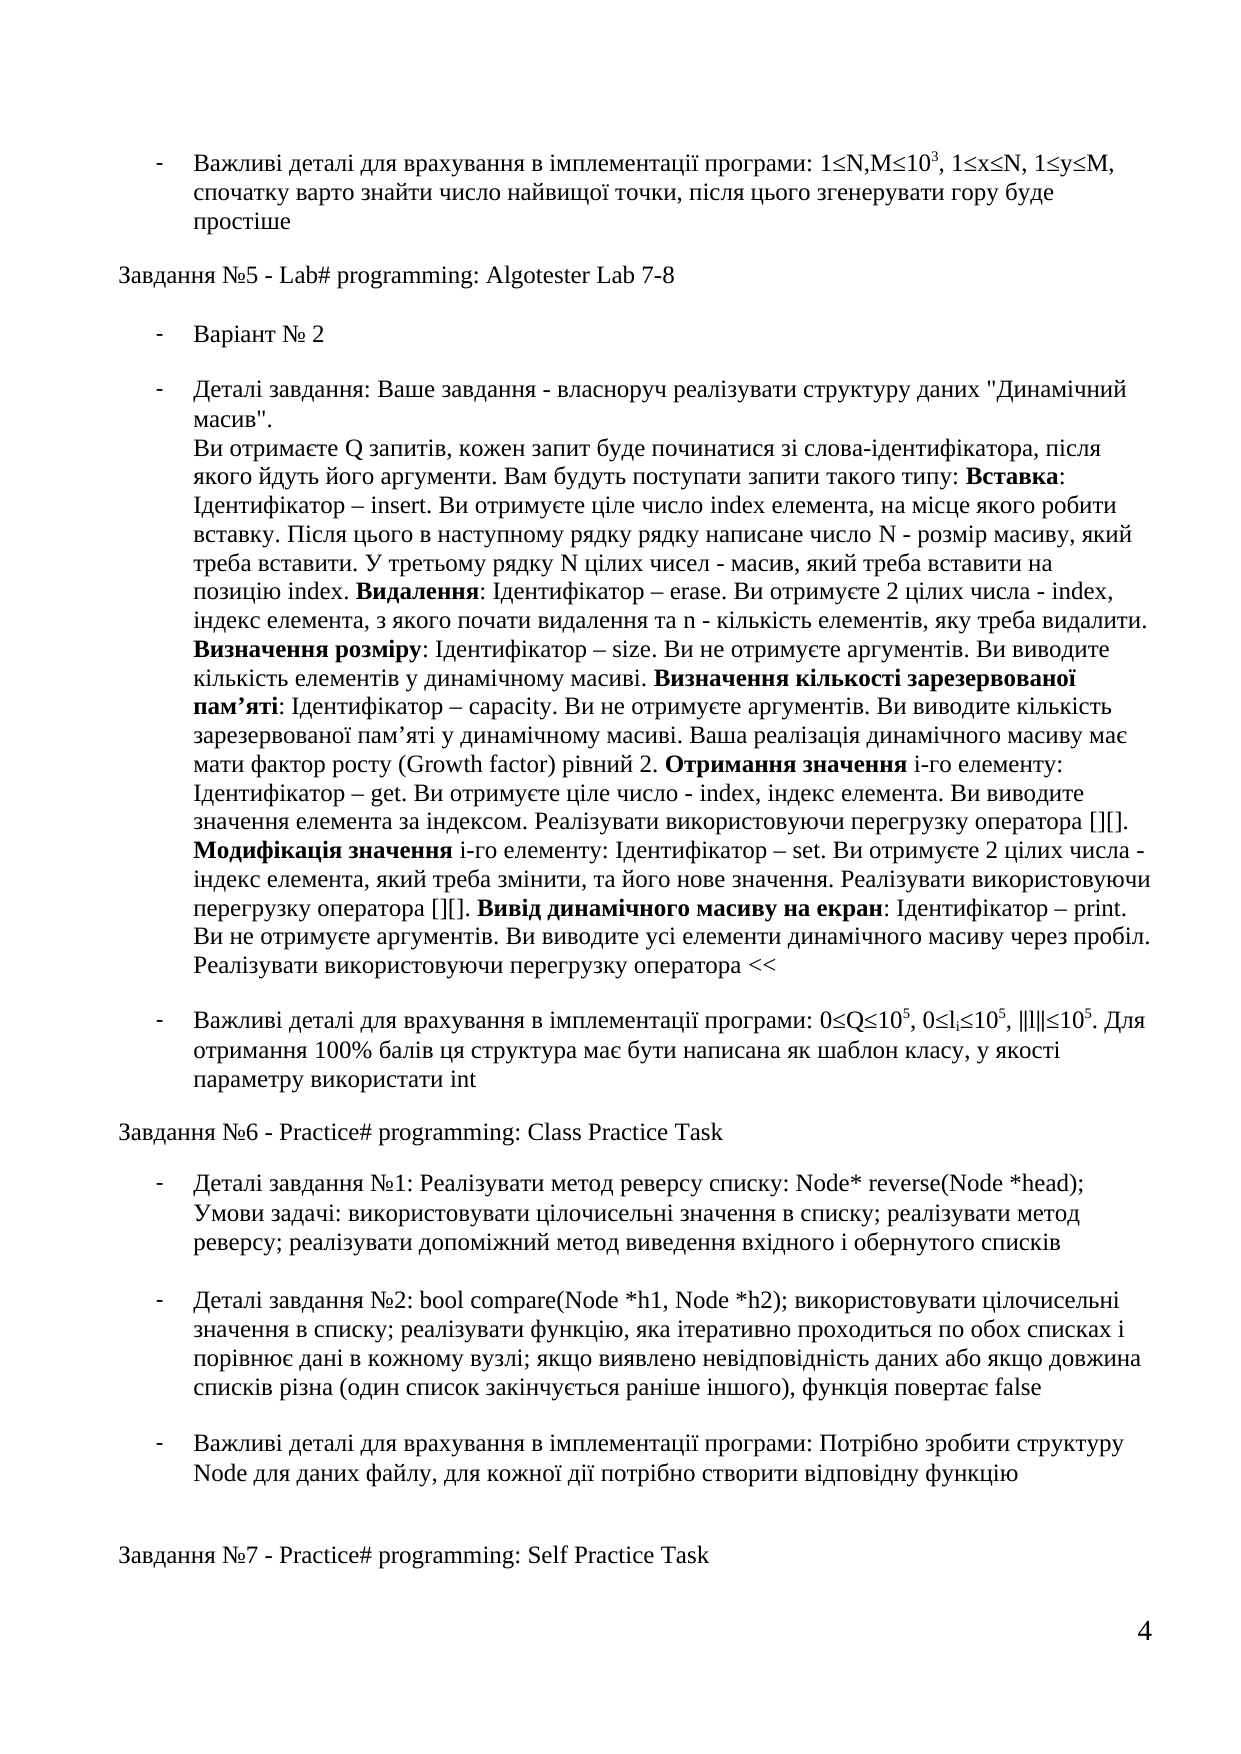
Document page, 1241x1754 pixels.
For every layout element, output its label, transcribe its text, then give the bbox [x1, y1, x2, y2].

text Завдання №7 - Practice# programming: Self Practice Task [118, 1540, 1152, 1569]
text Завдання №6 - Practice# programming: Class Practice Task [118, 1117, 1152, 1146]
list Деталі завдання №1: Реалізувати метод реверсу списку: Node* reverse(Node *head); Умови задачі: використовувати цілочисельні значення в списку; реалізувати метод реверсу; реалізувати допоміжний метод виведення вхідного і обернутого списків [156, 1167, 1152, 1255]
text Завдання №5 - Lab# programming: Algotester Lab 7-8 [118, 260, 1152, 289]
list Важливі деталі для врахування в імплементації програми: 1≤N,M≤103, 1≤x≤N, 1≤y≤M, спочатку варто знайти число найвищої точки, після цього згенерувати гору буде простіше [156, 147, 1152, 235]
list Важливі деталі для врахування в імплементації програми: Потрібно зробити структуру Node для даних файлу, для кожної дії потрібно створити відповідну функцію [156, 1427, 1152, 1486]
list Деталі завдання: Ваше завдання - власноруч реалізувати структуру даних "Динамічний масив". Ви отримаєте Q запитів, кожен запит буде починатися зі слова-ідентифікатора, після якого йдуть його аргументи. Вам будуть поступати запити такого типу: Вставка: Ідентифікатор – insert. Ви отримуєте ціле число index елемента, на місце якого робити вставку. Після цього в наступному рядку рядку написане число N - розмір масиву, який треба вставити. У третьому рядку N цілих чисел - масив, який треба вставити на позицію index. Видалення: Ідентифікатор – erase. Ви отримуєте 2 цілих числа - index, індекс елемента, з якого почати видалення та n - кількість елементів, яку треба видалити. Визначення розміру: Ідентифікатор – size. Ви не отримуєте аргументів. Ви виводите кількість елементів у динамічному масиві. Визначення кількості зарезервованої пам’яті: Ідентифікатор – capacity. Ви не отримуєте аргументів. Ви виводите кількість зарезервованої пам’яті у динамічному масиві. Ваша реалізація динамічного масиву має мати фактор росту (Growth factor) рівний 2. Отримання значення i-го елементу: Ідентифікатор – get. Ви отримуєте ціле число - index, індекс елемента. Ви виводите значення елемента за індексом. Реалізувати використовуючи перегрузку оператора [][]. Модифікація значення i-го елементу: Ідентифікатор – set. Ви отримуєте 2 цілих числа - індекс елемента, який треба змінити, та його нове значення. Реалізувати використовуючи перегрузку оператора [][]. Вивід динамічного масиву на екран: Ідентифікатор – print. Ви не отримуєте аргументів. Ви виводите усі елементи динамічного масиву через пробіл. Реалізувати використовуючи перегрузку оператора << [156, 373, 1152, 979]
list Деталі завдання №2: bool compare(Node *h1, Node *h2); використовувати цілочисельні значення в списку; реалізувати функцію, яка ітеративно проходиться по обох списках і порівнює дані в кожному вузлі; якщо виявлено невідповідність даних або якщо довжина списків різна (один список закінчується раніше іншого), функція повертає false [156, 1284, 1152, 1401]
list Важливі деталі для врахування в імплементації програми: 0≤Q≤105, 0≤li≤105, ∥l∥≤105. Для отримання 100% балів ця структура має бути написана як шаблон класу, у якості параметру використати int [156, 1004, 1152, 1092]
list Варіант № 2 [156, 318, 1152, 348]
